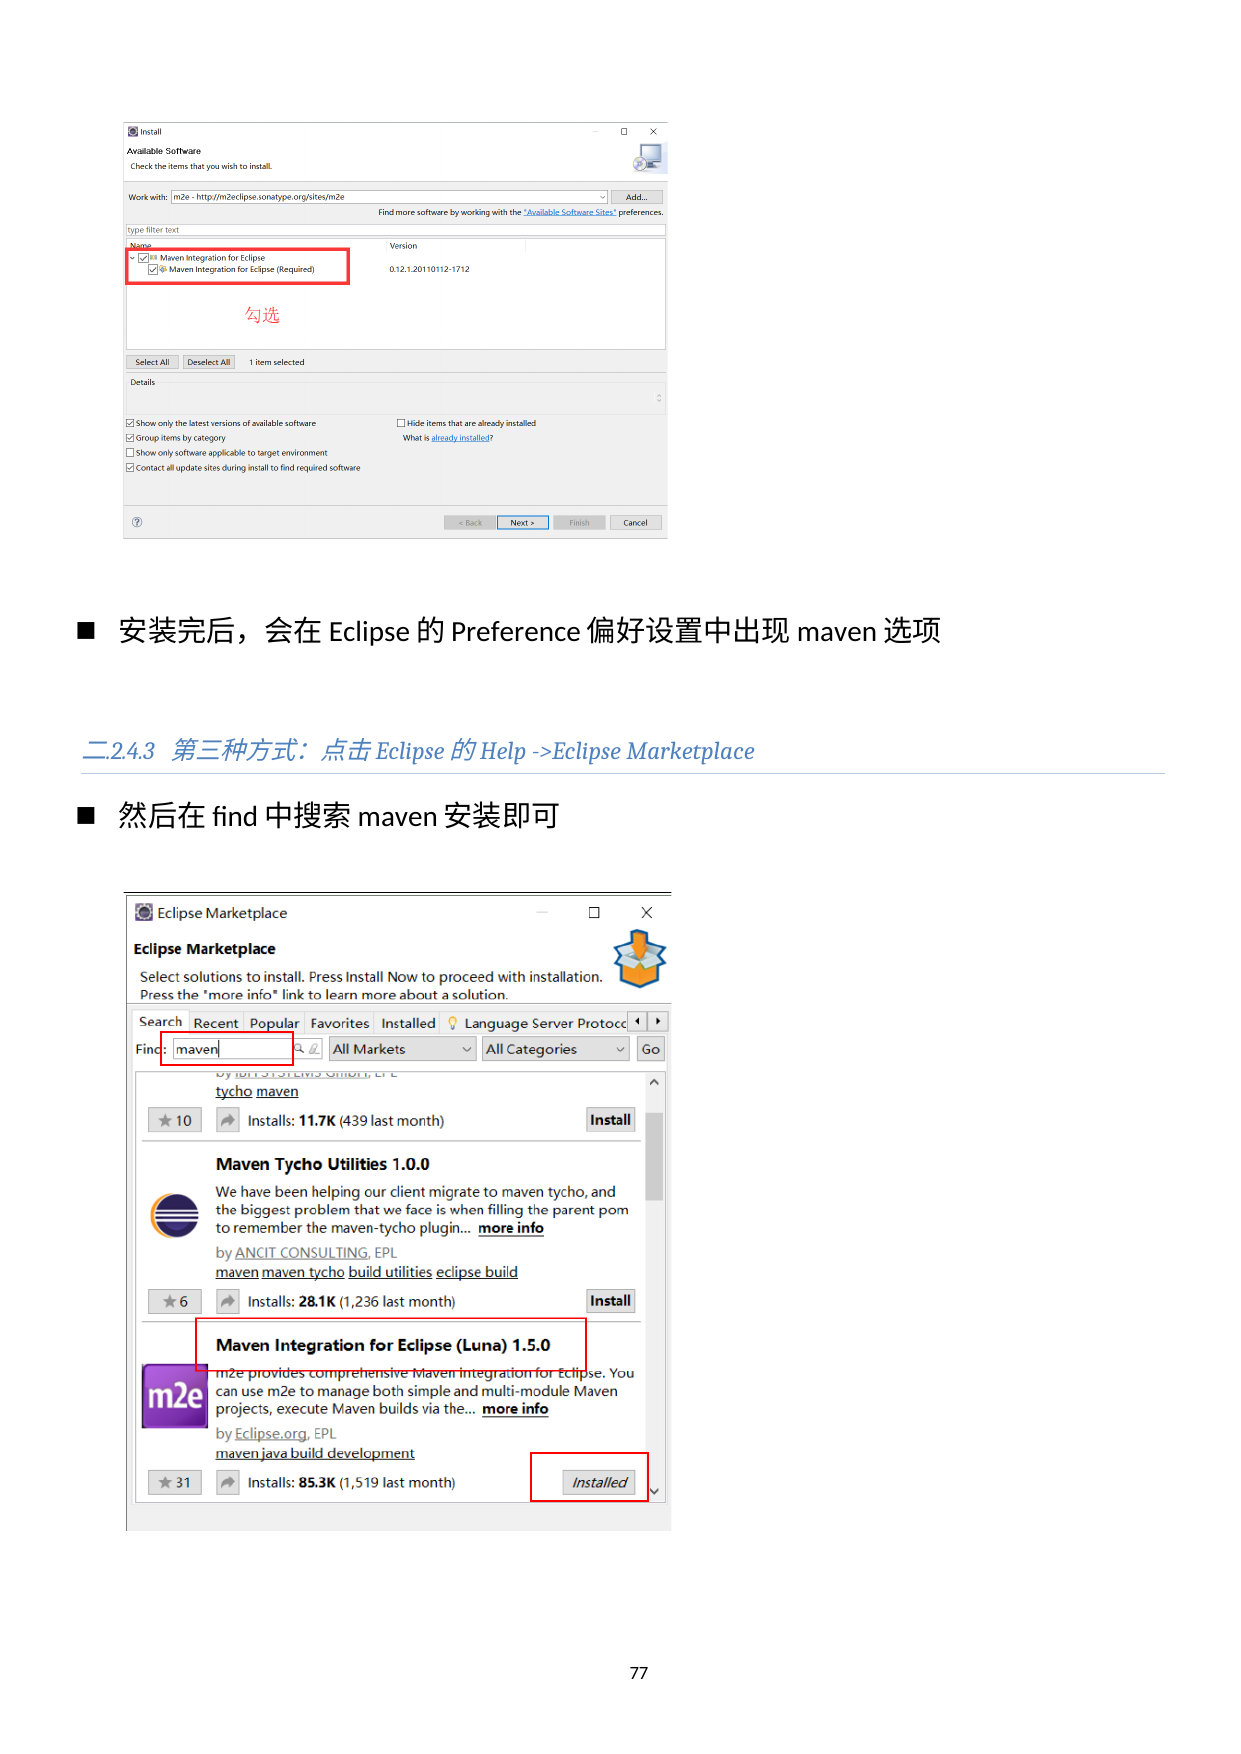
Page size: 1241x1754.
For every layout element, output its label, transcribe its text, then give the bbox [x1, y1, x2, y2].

table_header [75, 874, 656, 1566]
picture [123, 122, 668, 539]
subtitle 第三种方式：点击Eclipse的Help ->Eclipse Marketplace [81, 729, 1165, 773]
list 安装完后，会在Eclipse的Preference偏好设置中出现maven选项 [75, 588, 1165, 668]
table_cell [75, 112, 648, 549]
list 然后在find中搜索maven安装即可 [75, 774, 1165, 853]
picture [123, 892, 672, 1531]
